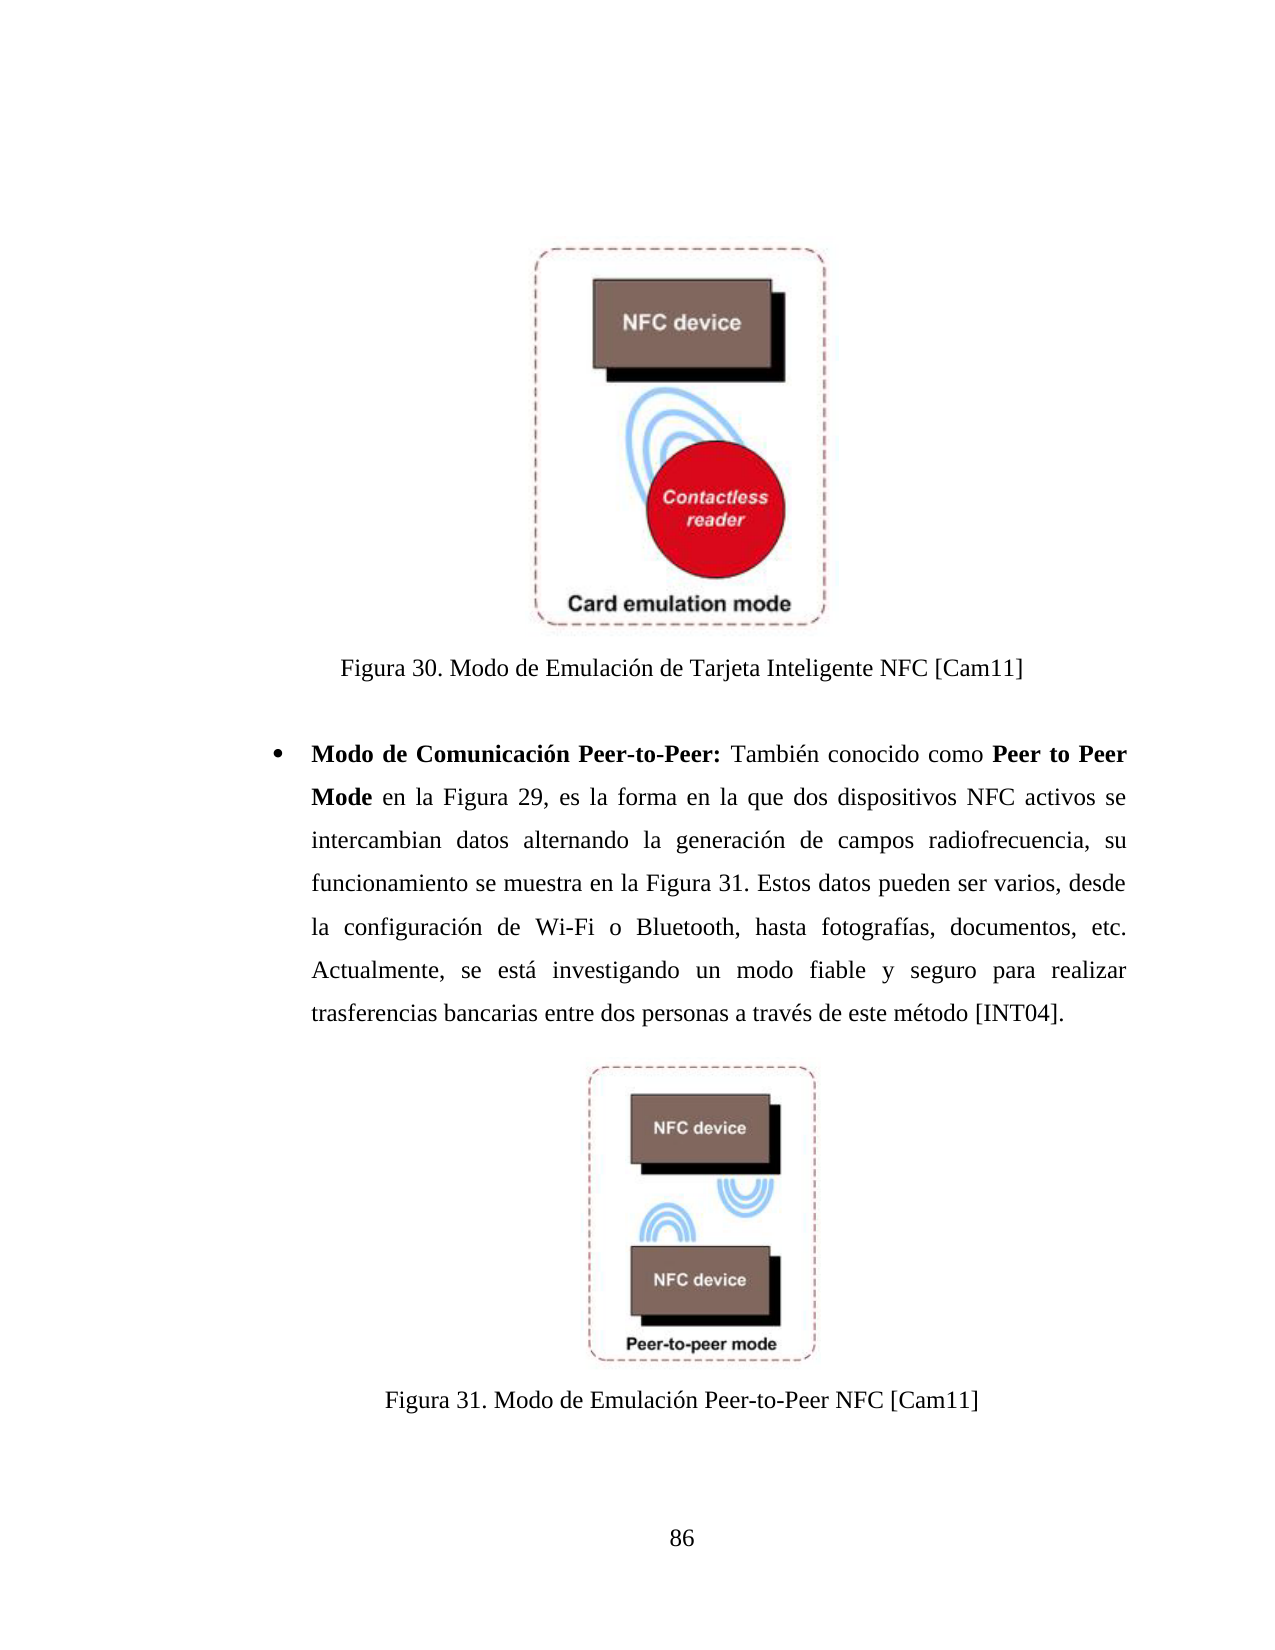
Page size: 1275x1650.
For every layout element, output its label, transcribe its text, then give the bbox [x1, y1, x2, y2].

text Figura 30. Modo de Emulación de Tarjeta Inteligente NFC [Cam11] [236, 653, 1127, 682]
text Figura 31. Modo de Emulación Peer-to-Peer NFC [Cam11] [236, 1385, 1127, 1414]
picture [524, 236, 839, 641]
list Modo de Comunicación Peer-to-Peer: También conocido como Peer to Peer Mode en la Figura 29, es la forma en la que dos dispositivos NFC activos se intercambian datos alternando la generación de campos radiofrecuencia, su funcionamiento se muestra en la Figura 31. Estos datos pueden ser varios, desde la configuración de Wi-Fi o Bluetooth, hasta fotografías, documentos, etc. Actualmente, se está investigando un modo fiable y seguro para realizar trasferencias bancarias entre dos personas a través de este método [INT04]. [274, 739, 1127, 1027]
picture [580, 1057, 822, 1373]
